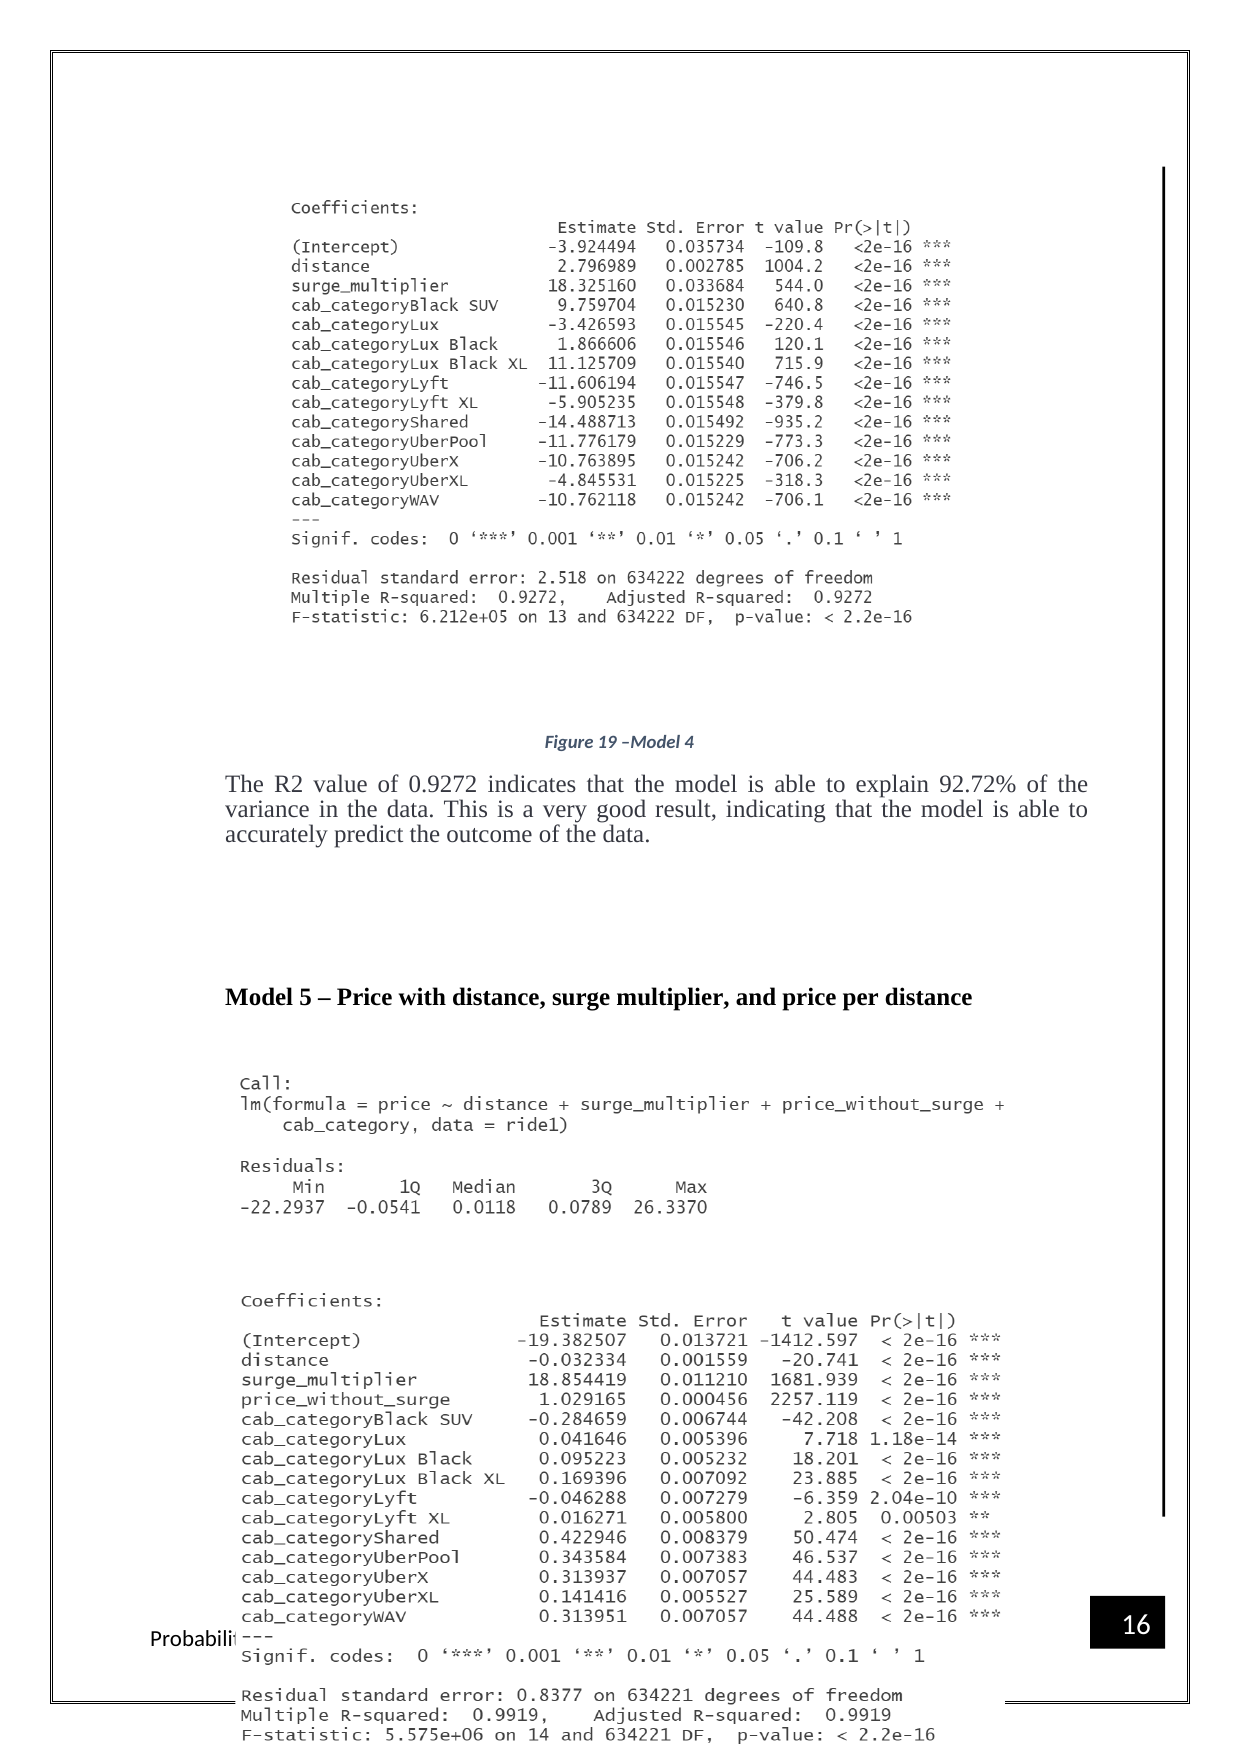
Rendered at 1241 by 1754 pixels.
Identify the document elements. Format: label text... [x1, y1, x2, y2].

picture [234, 1072, 1005, 1218]
text The R2 value of 0.9272 indicates that the model is able to explain 92.72% of the variance in the data. This is a very good result, indicating that the model is able to accurately predict the outcome of the data. [225, 772, 1090, 847]
text Figure 19 –Model 4 [150, 731, 1090, 753]
text Model 5 – Price with distance, surge multiplier, and price per distance [225, 983, 1090, 1010]
picture [235, 1285, 1005, 1748]
picture [284, 193, 955, 629]
